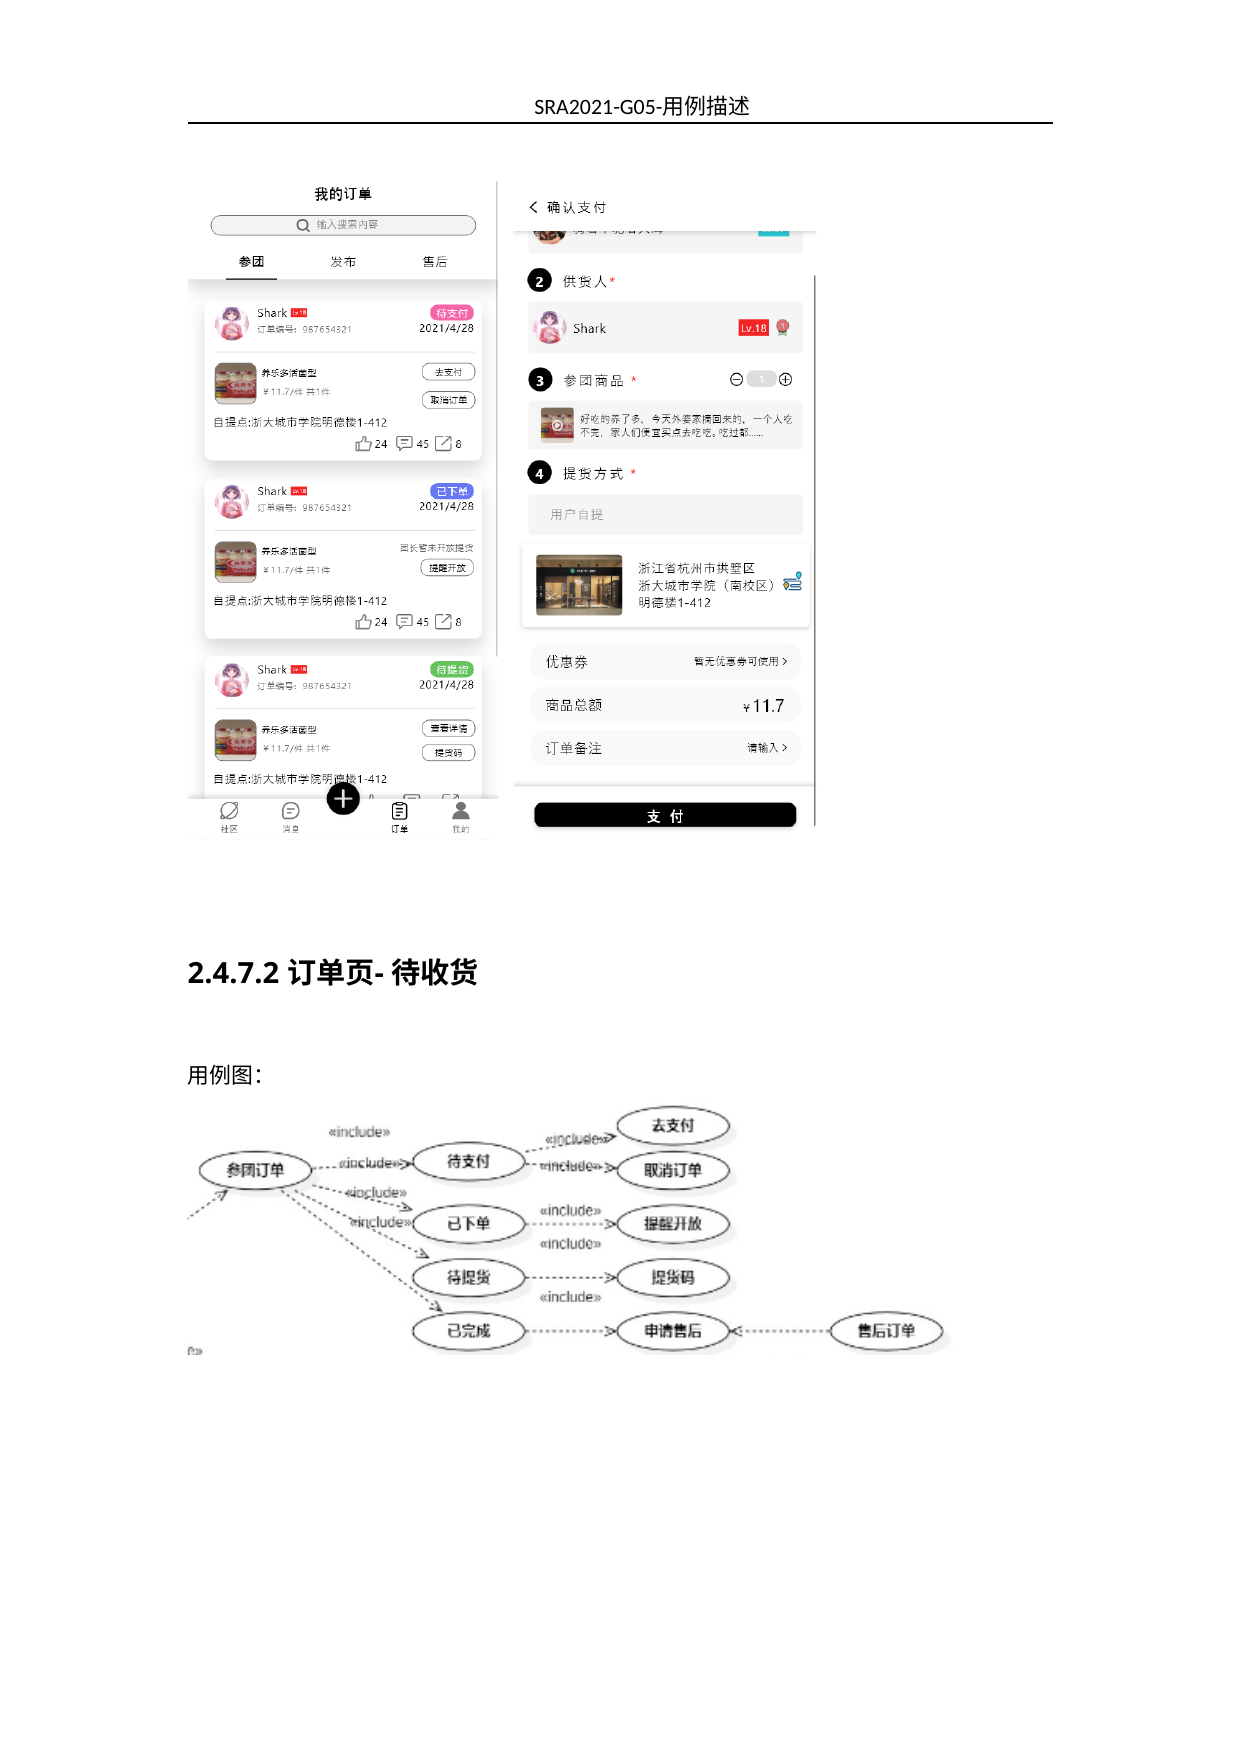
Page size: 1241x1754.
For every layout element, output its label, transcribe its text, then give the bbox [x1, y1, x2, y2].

picture [187, 167, 499, 840]
text 用例图： [187, 1057, 1053, 1090]
picture [187, 1090, 961, 1355]
picture [513, 183, 817, 840]
subtitle 2.4.7.2 订单页- 待收货 [187, 939, 1053, 1004]
